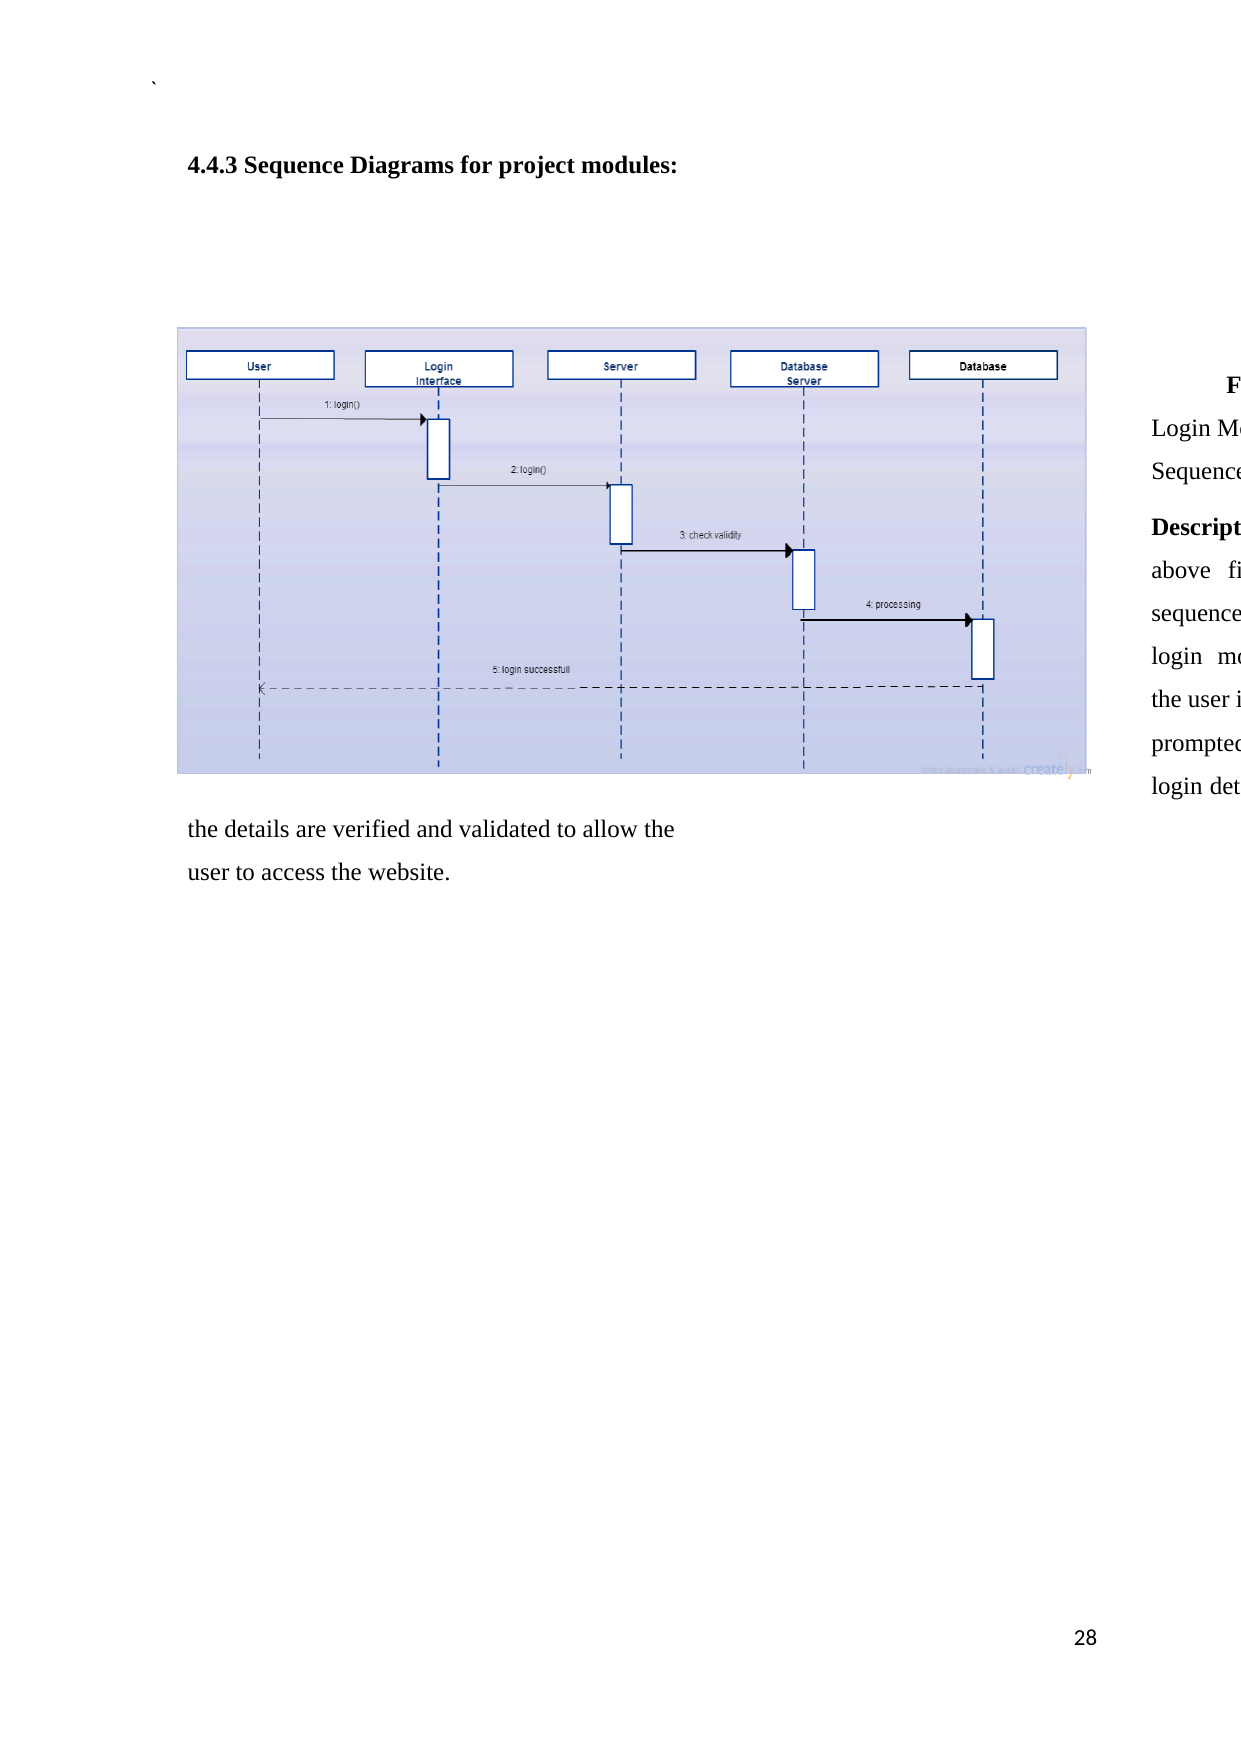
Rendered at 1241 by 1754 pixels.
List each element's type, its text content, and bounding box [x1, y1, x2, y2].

text user to access the website. [187, 857, 1240, 886]
text 4.4.3 Sequence Diagrams for project modules: [187, 150, 1240, 179]
text Description: The above figure is the sequence diagram for login module where the user is [1095, 512, 1240, 713]
text Figure 4.3 Login Module Sequence Diagram [1095, 370, 1240, 485]
text prompted to enter the login details and then the details are verified and validated to allow the [187, 728, 1240, 843]
picture [167, 317, 1095, 782]
